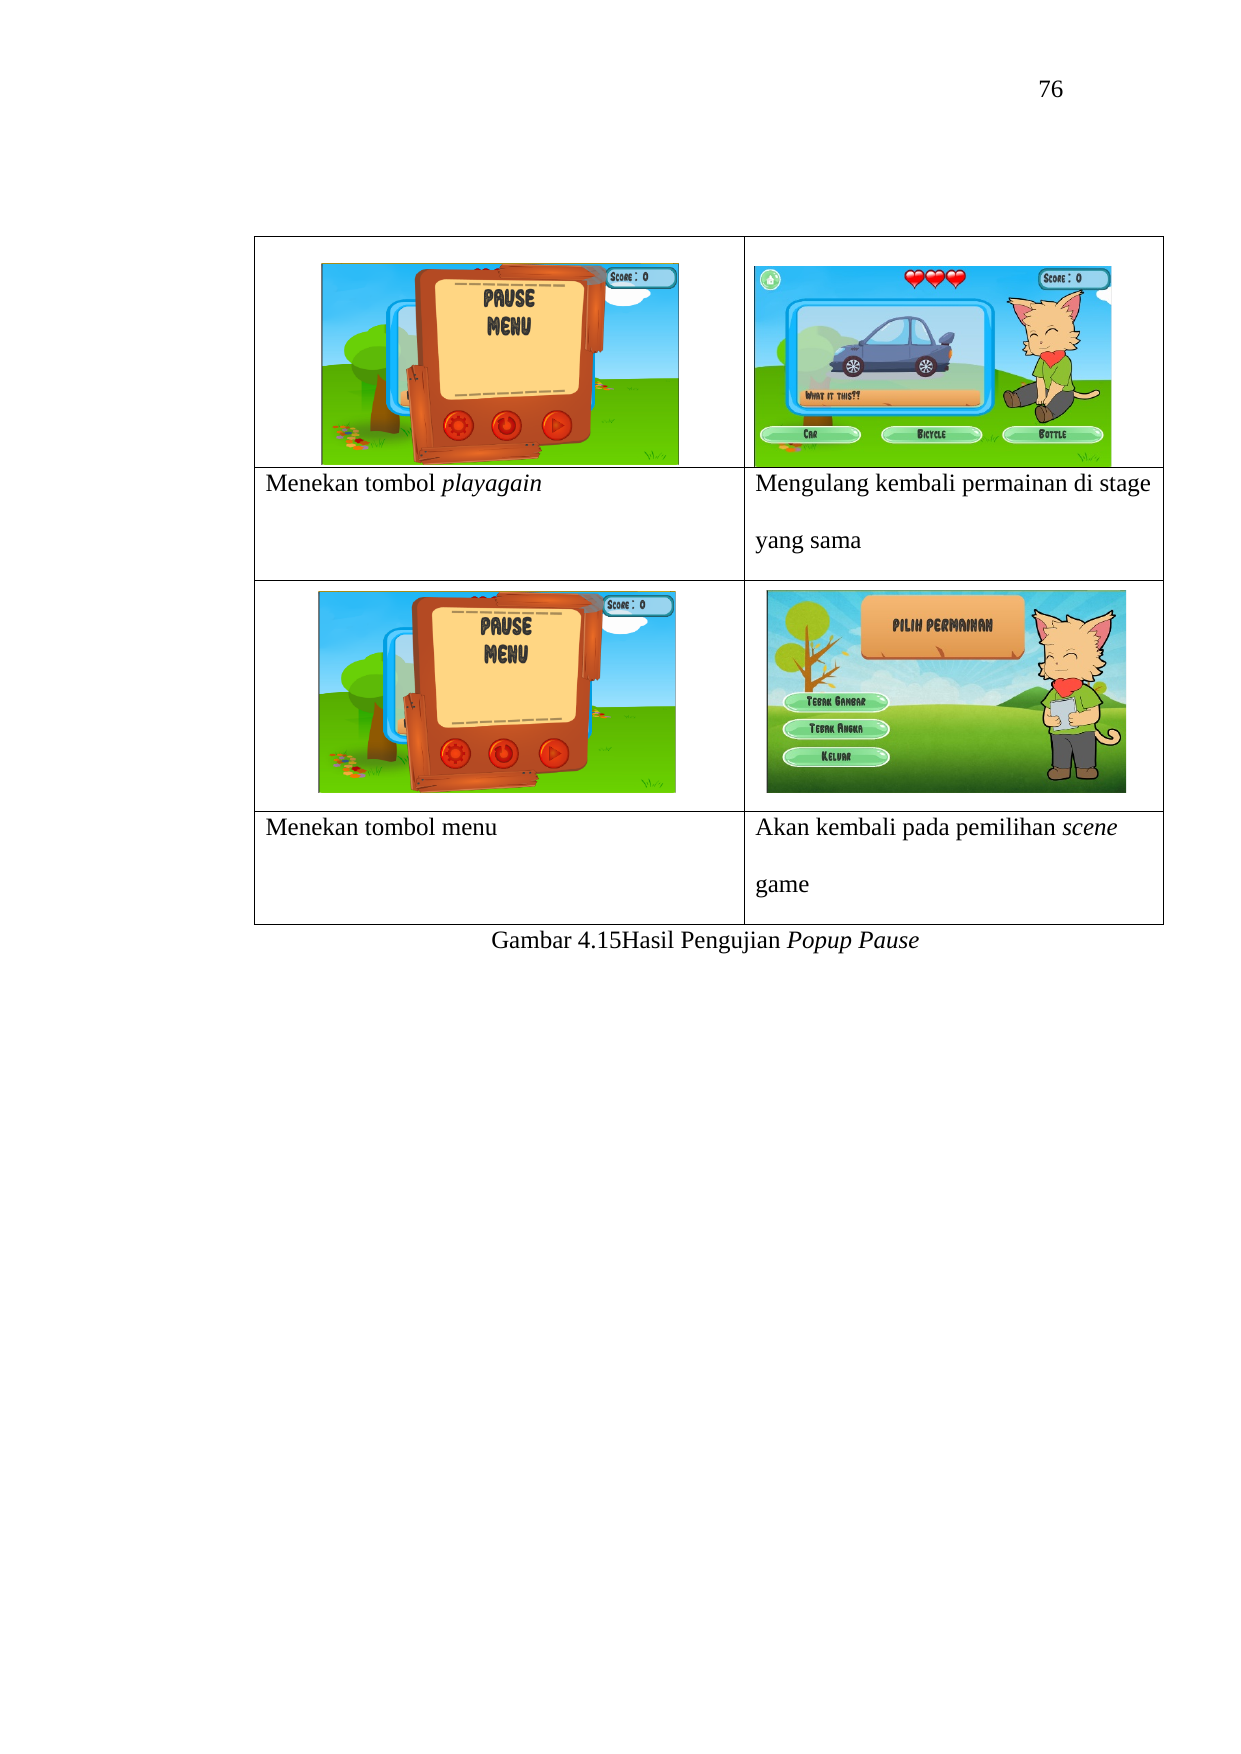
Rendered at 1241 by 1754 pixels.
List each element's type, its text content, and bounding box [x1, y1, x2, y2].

picture [318, 591, 676, 793]
table_cell Akan kembali pada pemilihan scene game [745, 812, 1163, 924]
table_cell Menekan tombol menu [255, 812, 744, 924]
list Gambar 4.15Hasil Pengujian Popup Pause [347, 925, 1063, 954]
table_cell Mengulang kembali permainan di stage yang sama [745, 468, 1163, 580]
table_cell [745, 581, 1163, 811]
table_cell [745, 237, 1163, 467]
table_cell [255, 237, 744, 467]
picture [321, 263, 679, 465]
picture [766, 590, 1127, 793]
table_cell [255, 581, 744, 811]
table_cell Menekan tombol playagain [255, 468, 744, 580]
picture [754, 266, 1112, 467]
